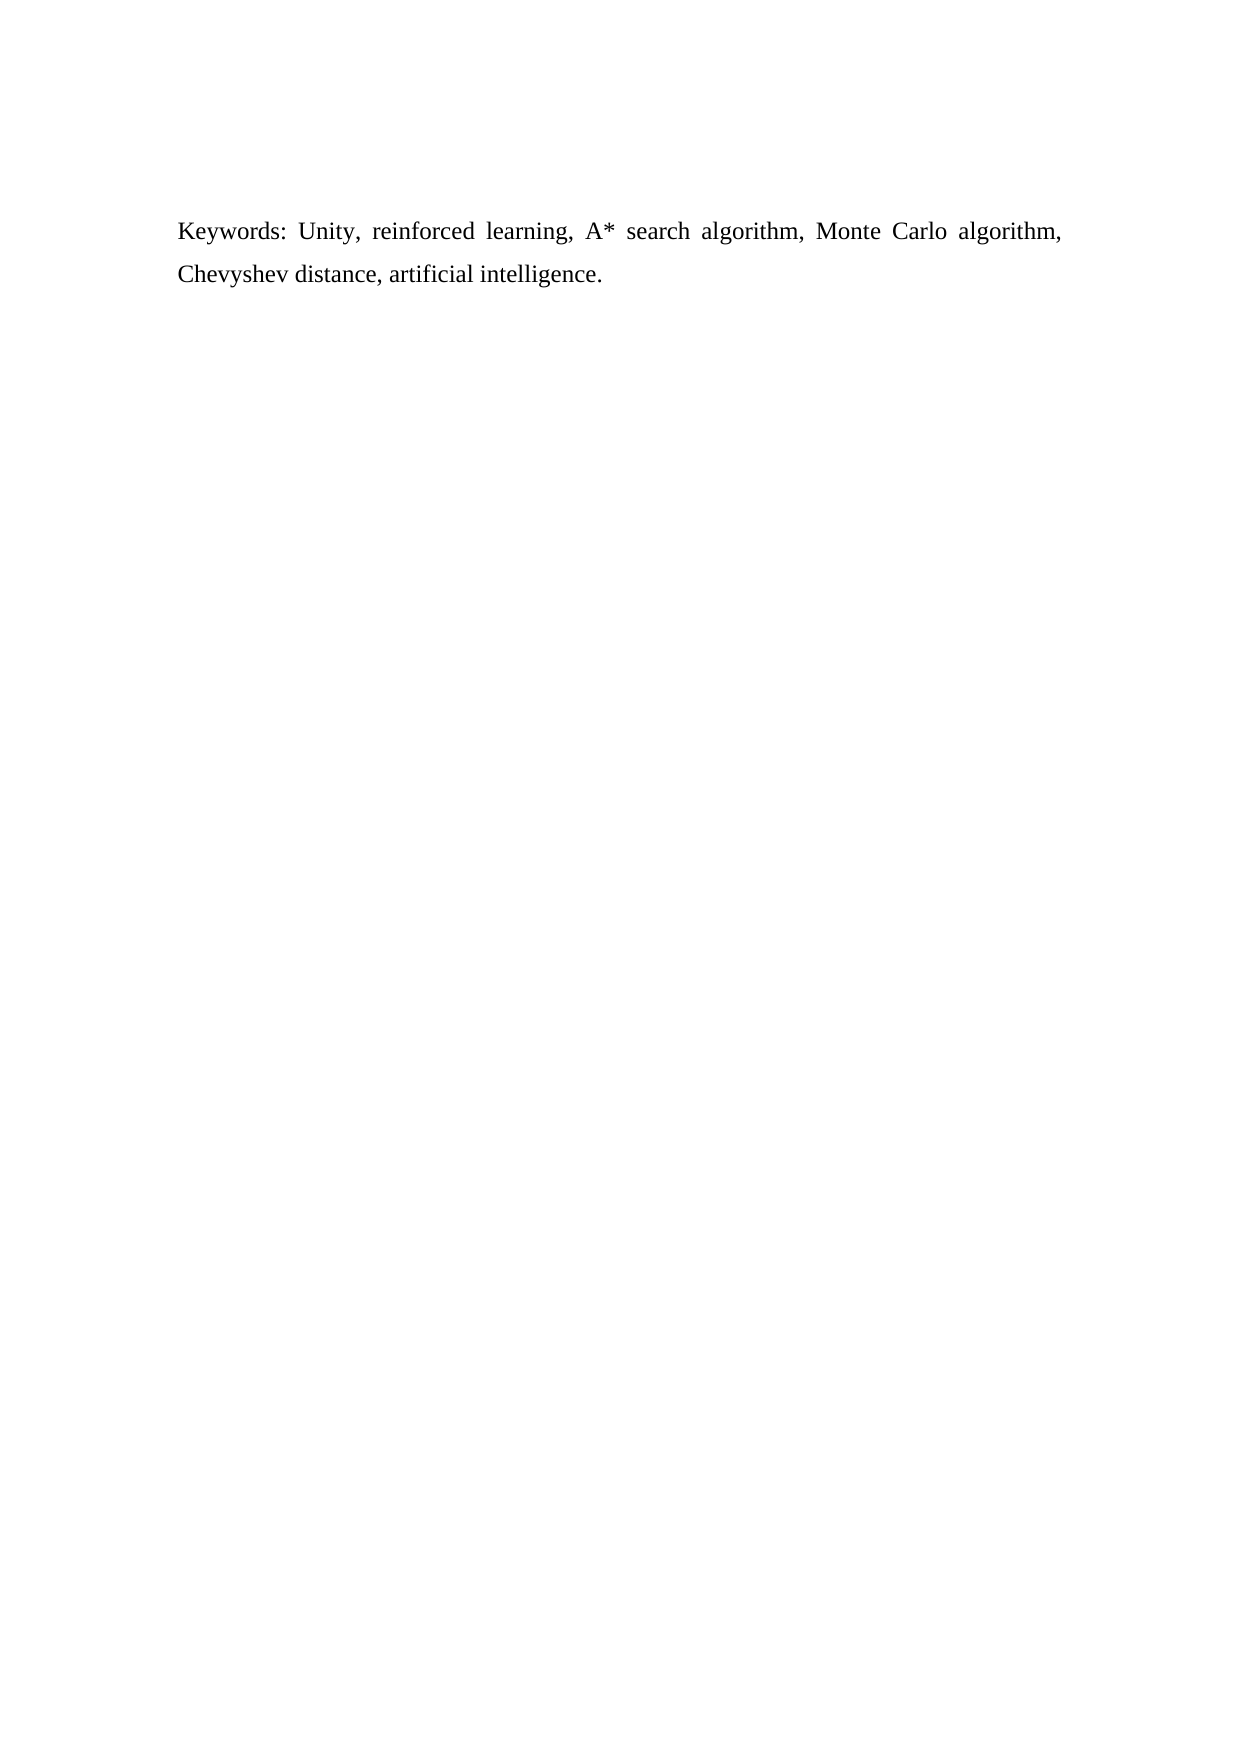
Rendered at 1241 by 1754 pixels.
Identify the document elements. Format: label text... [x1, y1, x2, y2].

text Keywords: Unity, reinforced learning, A* search algorithm, Monte Carlo algorithm, Chevyshev distance, artificial intelligence. [177, 216, 1063, 288]
